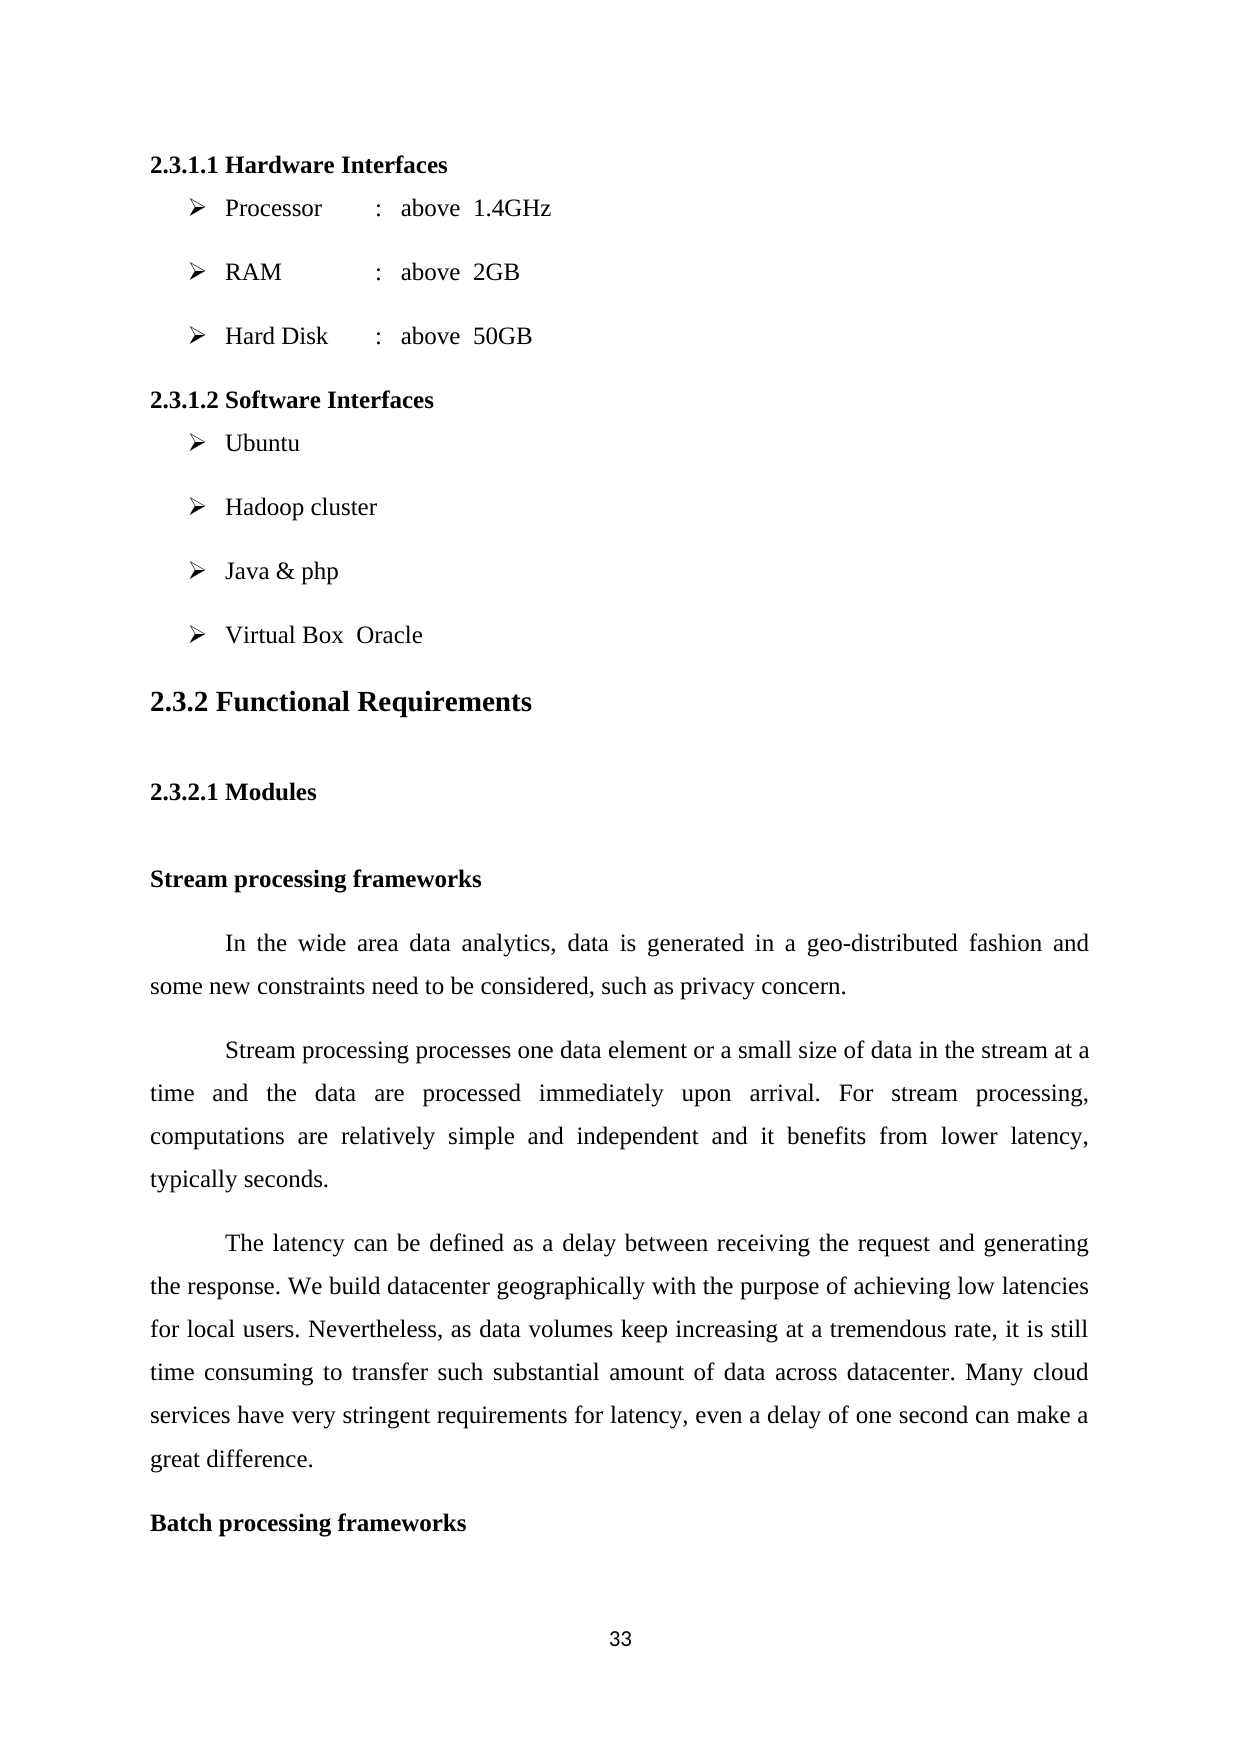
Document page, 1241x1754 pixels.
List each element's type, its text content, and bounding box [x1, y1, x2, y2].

text Stream processing frameworks [150, 864, 1090, 892]
text In the wide area data analytics, data is generated in a geo-distributed fashion and some new constraints need to be considered, such as privacy concern. [150, 928, 1090, 999]
list Hard Disk : above 50GB [187, 321, 1090, 350]
text Stream processing processes one data element or a small size of data in the stream at a time and the data are processed immediately upon arrival. For stream processing, computations are relatively simple and independent and it benefits from lower latency, typically seconds. [150, 1035, 1090, 1193]
list Hadoop cluster [187, 492, 1090, 521]
list Virtual Box Oracle [187, 620, 1090, 649]
text The latency can be defined as a delay between receiving the request and generating the response. We build datacenter geographically with the purpose of achieving low latencies for local users. Nevertheless, as data volumes keep increasing at a tremendous rate, it is still time consuming to transfer such substantial amount of data across datacenter. Many cloud services have very stringent requirements for latency, even a delay of one second can make a great difference. [150, 1228, 1090, 1472]
text 2.3.2 Functional Requirements [150, 684, 1090, 717]
text 2.3.1.1 Hardware Interfaces [150, 150, 1090, 179]
list Java & php [187, 556, 1090, 585]
list Ubuntu [187, 428, 1090, 457]
list RAM : above 2GB [187, 257, 1090, 286]
text Batch processing frameworks [150, 1508, 1090, 1536]
text 2.3.2.1 Modules [150, 777, 1090, 806]
list Processor : above 1.4GHz [187, 193, 1090, 222]
text 2.3.1.2 Software Interfaces [150, 385, 1090, 414]
